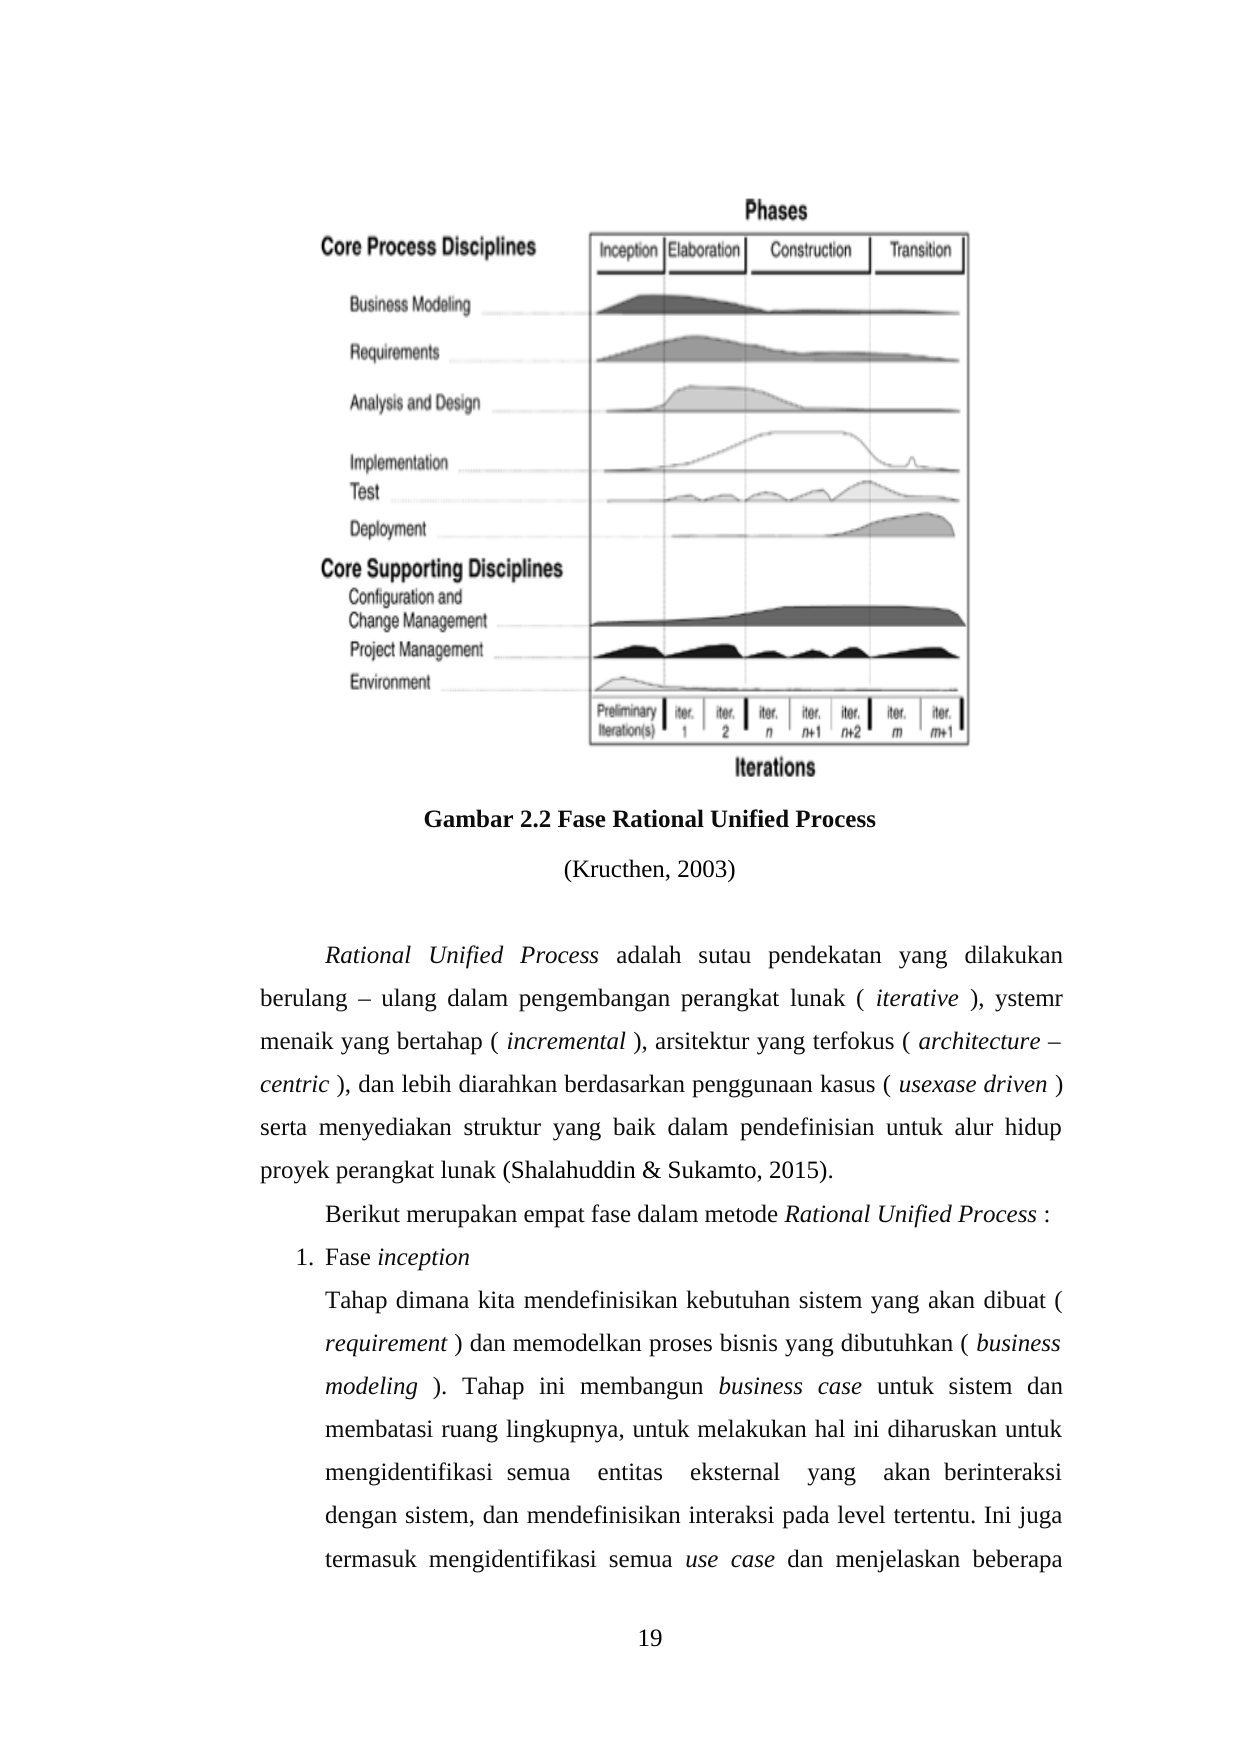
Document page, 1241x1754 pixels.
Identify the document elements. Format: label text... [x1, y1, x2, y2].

text Berikut merupakan empat fase dalam metode Rational Unified Process : [260, 1199, 1063, 1227]
picture [309, 177, 991, 790]
text Rational Unified Process adalah sutau pendekatan yang dilakukan berulang – ulang dalam pengembangan perangkat lunak ( iterative ), ystemr menaik yang bertahap ( incremental ), arsitektur yang terfokus ( architecture – centric ), dan lebih diarahkan berdasarkan penggunaan kasus ( usexase driven ) serta menyediakan struktur yang baik dalam pendefinisian untuk alur hidup proyek perangkat lunak . [260, 940, 1063, 1184]
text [325, 1285, 1063, 1572]
list Fase inception [295, 1242, 1063, 1271]
text Gambar 2.2 Fase Rational Unified Process [236, 804, 1063, 833]
